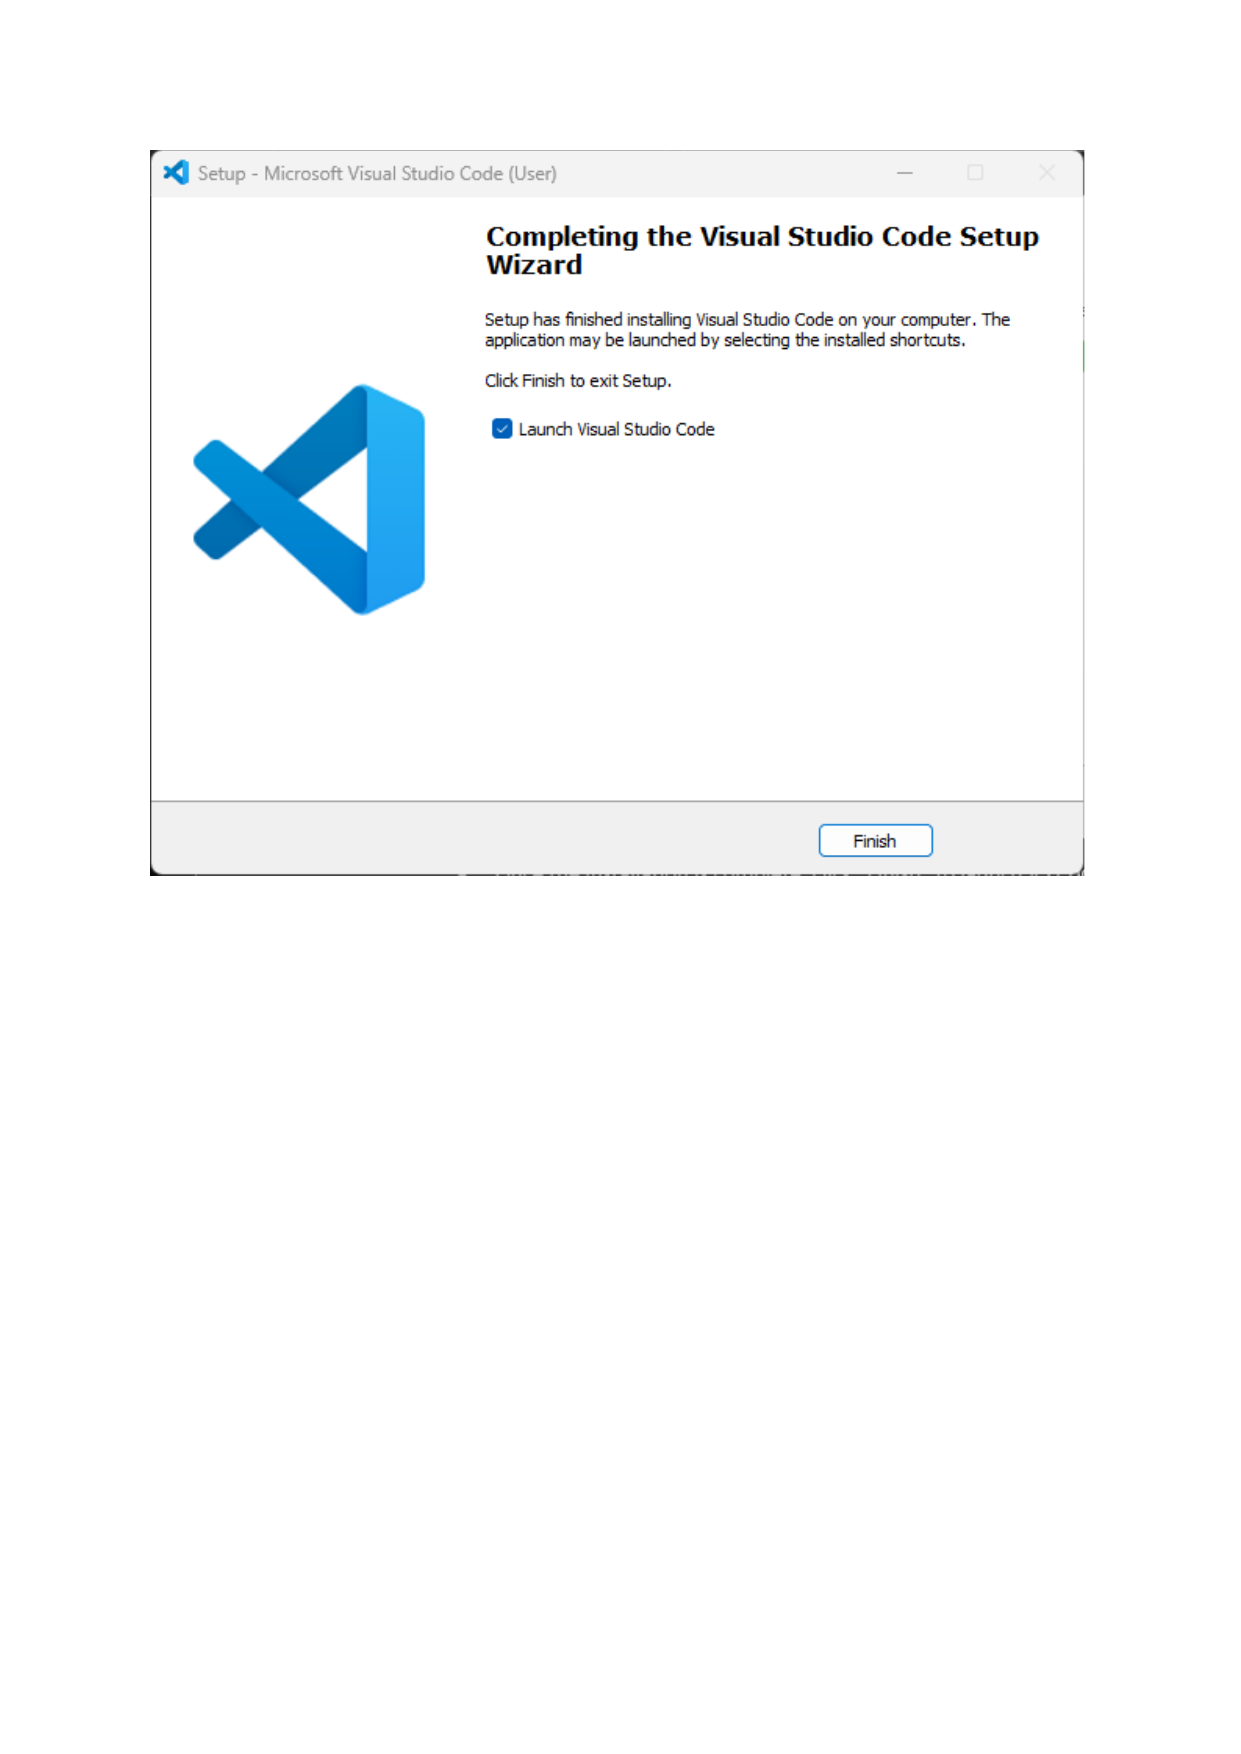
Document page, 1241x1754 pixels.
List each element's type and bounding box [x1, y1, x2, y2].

picture [150, 150, 1085, 876]
